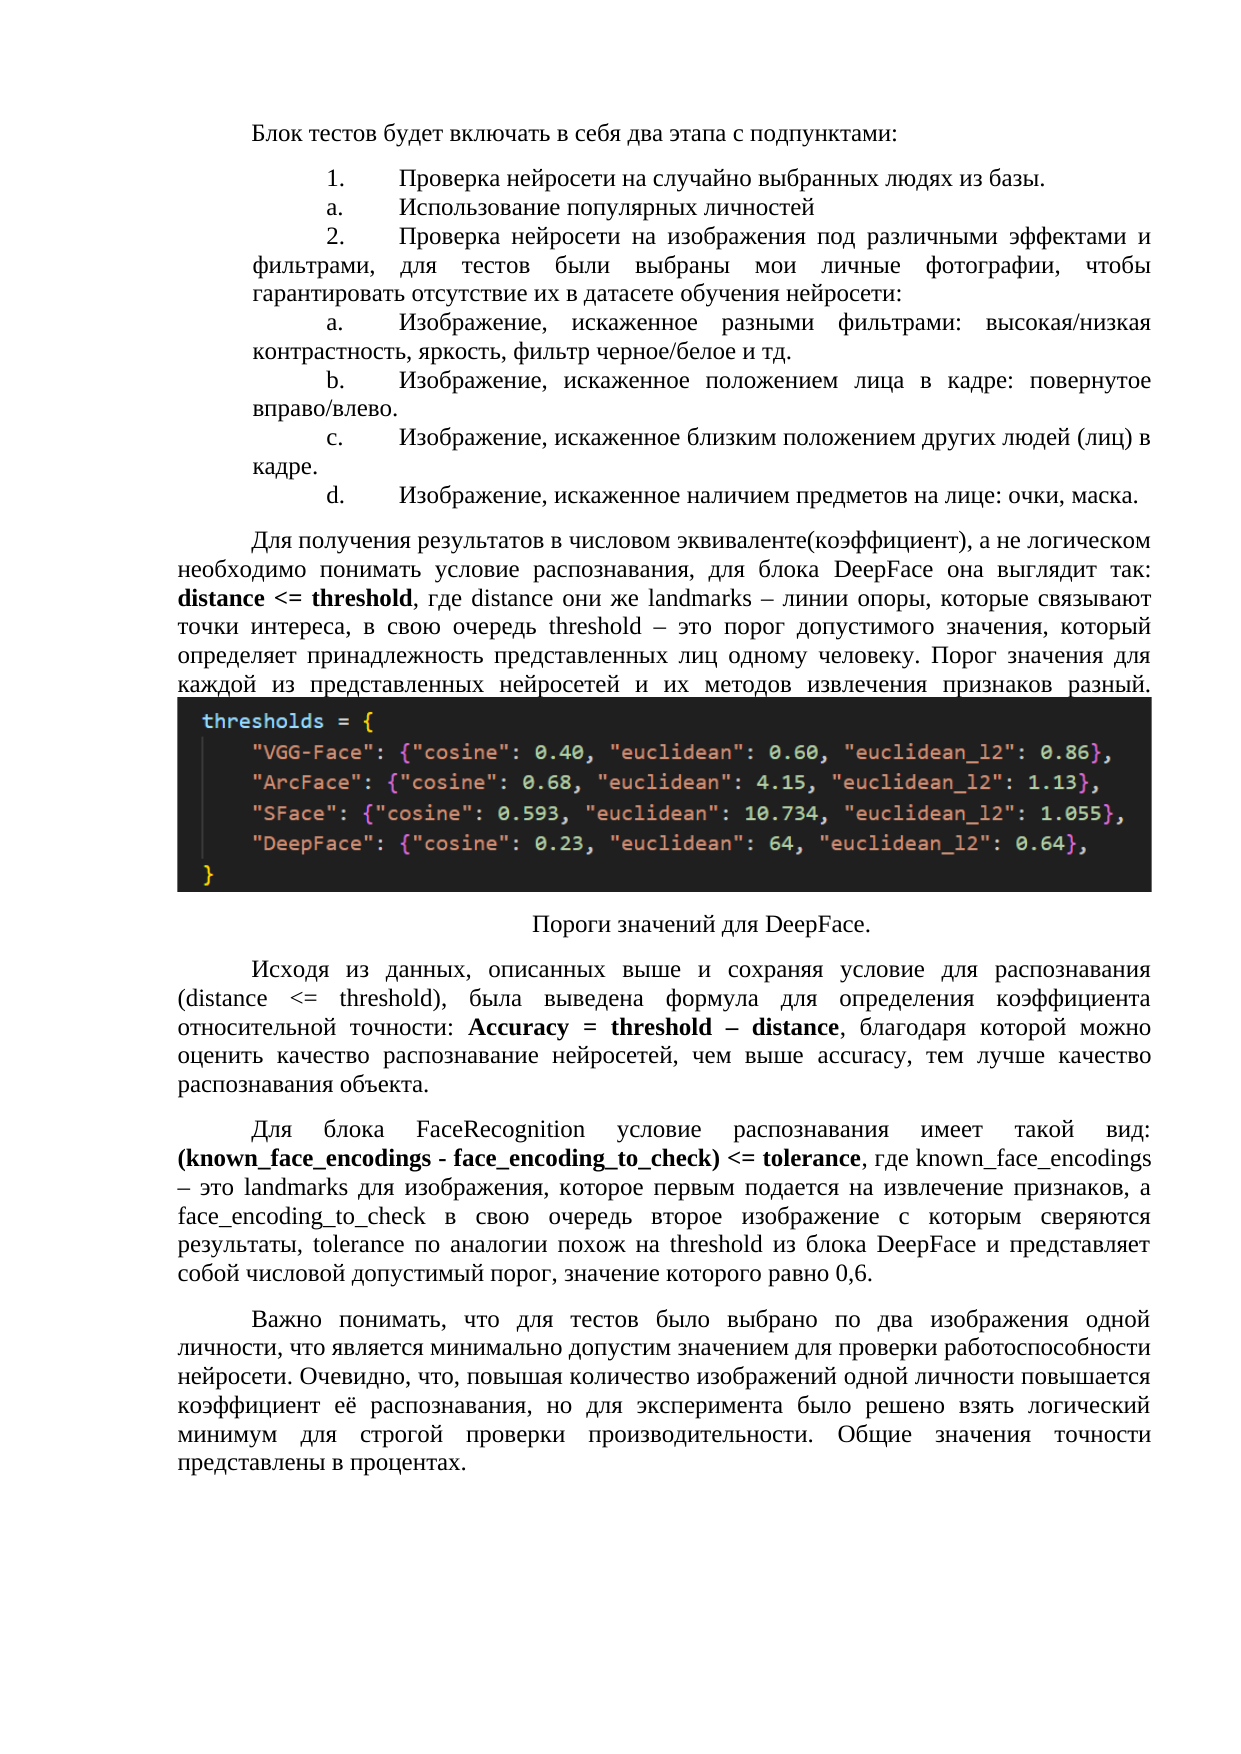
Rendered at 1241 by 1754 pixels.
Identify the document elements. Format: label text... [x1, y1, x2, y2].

text Для получения результатов в числовом эквиваленте(коэффициент), а не логическом необходимо понимать условие распознавания, для блока DeepFace она выглядит так: distance <= threshold, где distance они же landmarks – линии опоры, которые связывают точки интереса, в свою очередь threshold – это порог допустимого значения, который определяет принадлежность представленных лиц одному человеку. Порог значения для каждой из представленных нейросетей и их методов извлечения признаков разный. [177, 525, 1152, 697]
text Пороги значений для DeepFace. [177, 909, 1152, 937]
text Важно понимать, что для тестов было выбрано по два изображения одной личности, что является минимально допустим значением для проверки работоспособности нейросети. Очевидно, что, повышая количество изображений одной личности повышается коэффициент её распознавания, но для эксперимента было решено взять логический минимум для строгой проверки производительности. Общие значения точности представлены в процентах. [177, 1304, 1152, 1476]
text Исходя из данных, описанных выше и сохраняя условие для распознавания (distance <= threshold), была выведена формула для определения коэффициента относительной точности: Accuracy = threshold – distance, благодаря которой можно оценить качество распознавание нейросетей, чем выше accuracy, тем лучше качество распознавания объекта. [177, 954, 1152, 1098]
list Использование популярных личностей [252, 192, 1152, 221]
list Проверка нейросети на случайно выбранных людях из базы. [252, 163, 1152, 192]
list Проверка нейросети на изображения под различными эффектами и фильтрами, для тестов были выбраны мои личные фотографии, чтобы гарантировать отсутствие их в датасете обучения нейросети: [252, 221, 1152, 307]
picture [177, 697, 1152, 892]
text Блок тестов будет включать в себя два этапа с подпунктами: [177, 118, 1152, 147]
list Изображение, искаженное разными фильтрами: высокая/низкая контрастность, яркость, фильтр черное/белое и тд. [252, 307, 1152, 365]
text Для блока FaceRecognition условие распознавания имеет такой вид: (known_face_encodings - face_encoding_to_check) <= tolerance, где known_face_encodings – это landmarks для изображения, которое первым подается на извлечение признаков, а face_encoding_to_check в свою очередь второе изображение с которым сверяются результаты, tolerance по аналогии похож на threshold из блока DeepFace и представляет собой числовой допустимый порог, значение которого равно 0,6. [177, 1114, 1152, 1287]
list Изображение, искаженное близким положением других людей (лиц) в кадре. [252, 422, 1152, 480]
list Изображение, искаженное положением лица в кадре: повернутое вправо/влево. [252, 365, 1152, 422]
list Изображение, искаженное наличием предметов на лице: очки, маска. [252, 480, 1152, 508]
